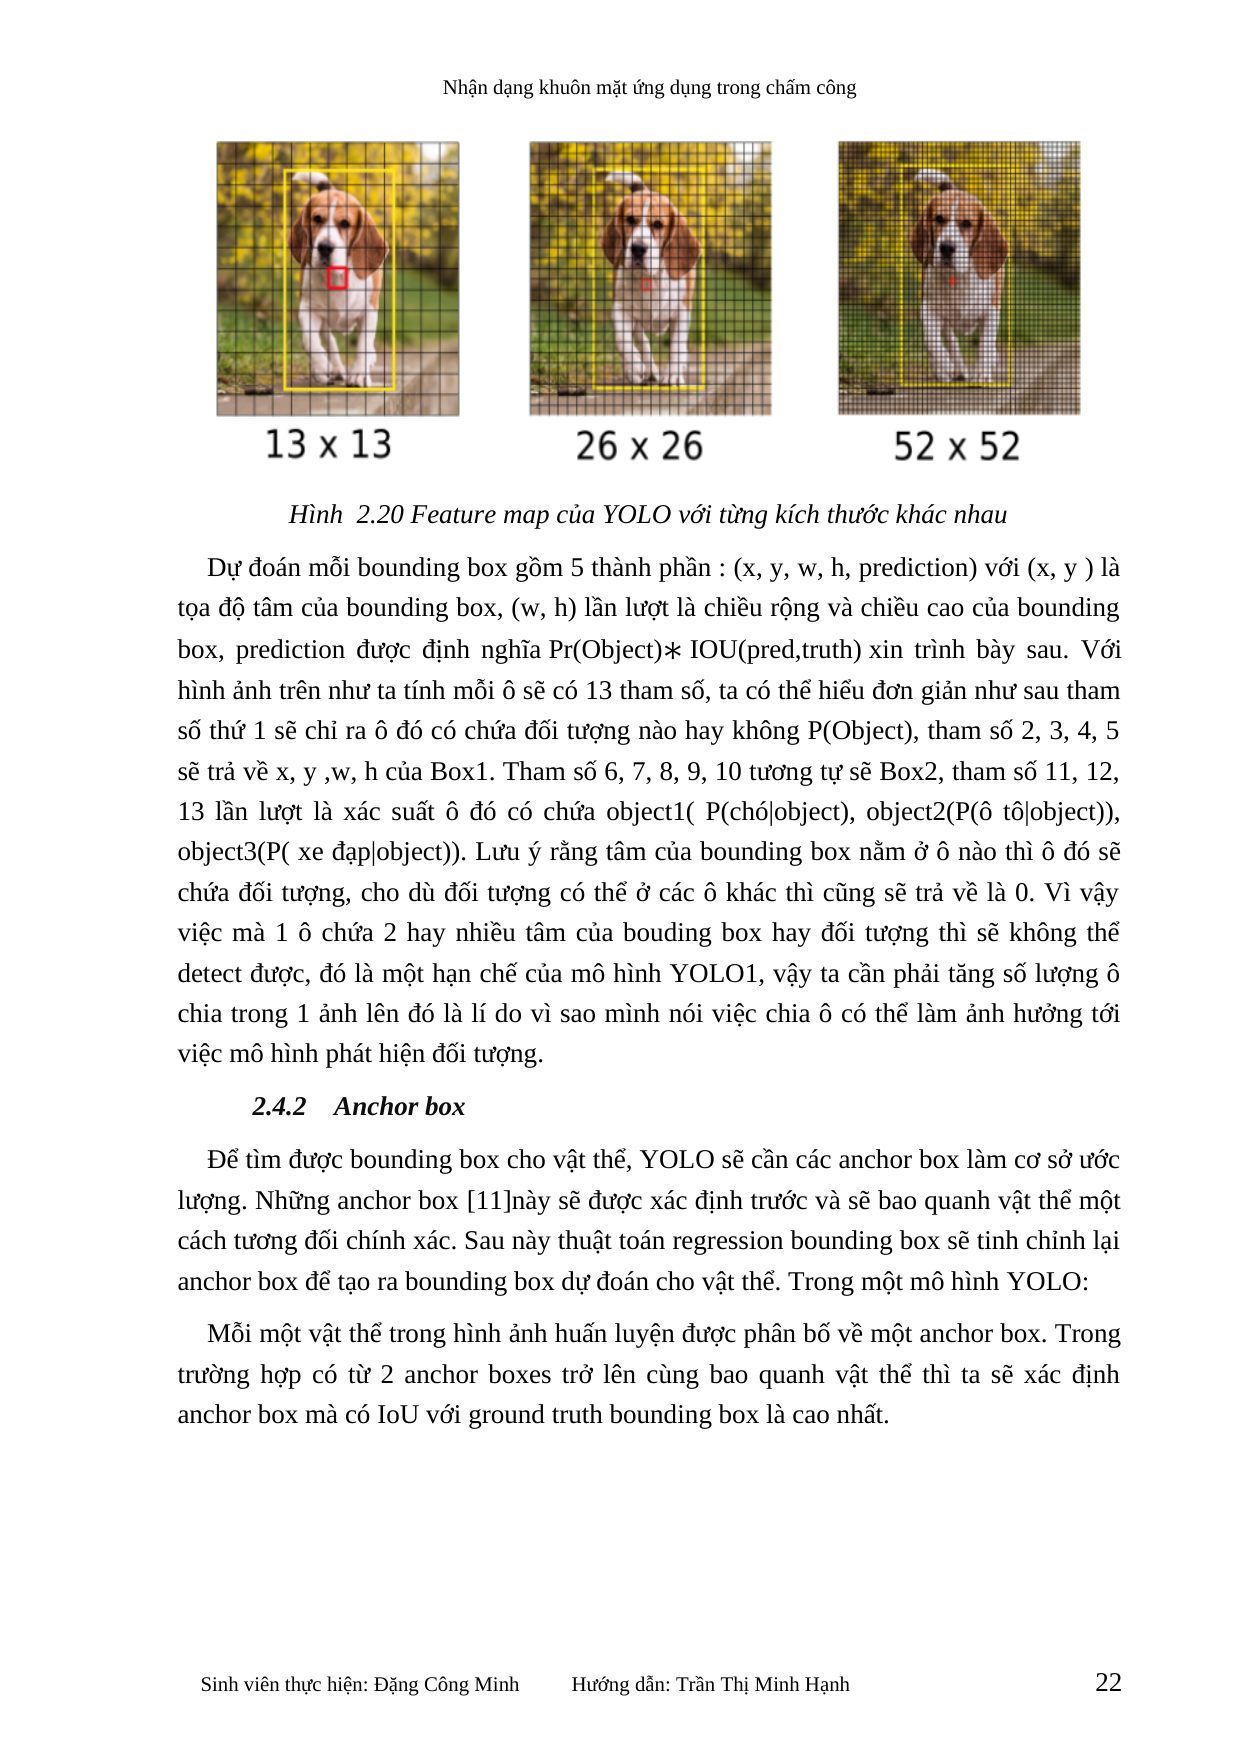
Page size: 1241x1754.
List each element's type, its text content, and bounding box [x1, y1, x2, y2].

text Mỗi một vật thể trong hình ảnh huấn luyện được phân bố về một anchor box. Trong trường hợp có từ 2 anchor boxes trở lên cùng bao quanh vật thể thì ta sẽ xác định anchor box mà có IoU với ground truth bounding box là cao nhất. [177, 1318, 1122, 1429]
text Dự đoán mỗi bounding box gồm 5 thành phần : (x, y, w, h, prediction) với (x, y ) là tọa độ tâm của bounding box, (w, h) lần lượt là chiều rộng và chiều cao của bounding box, prediction được định nghĩa Pr(Object)∗ IOU(pred,truth) xin trình bày sau. Với hình ảnh trên như ta tính mỗi ô sẽ có 13 tham số, ta có thể hiểu đơn giản như sau tham số thứ 1 sẽ chỉ ra ô đó có chứa đối tượng nào hay không P(Object), tham số 2, 3, 4, 5 sẽ trả về x, y ,w, h của Box1. Tham số 6, 7, 8, 9, 10 tương tự sẽ Box2, tham số 11, 12, 13 lần lượt là xác suất ô đó có chứa object1( P(chó|object), object2(P(ô tô|object)), object3(P( xe đạp|object)). Lưu ý rằng tâm của bounding box nằm ở ô nào thì ô đó sẽ chứa đối tượng, cho dù đối tượng có thể ở các ô khác thì cũng sẽ trả về là 0. Vì vậy việc mà 1 ô chứa 2 hay nhiều tâm của bouding box hay đối tượng thì sẽ không thể detect được, đó là một hạn chế của mô hình YOLO1, vậy ta cần phải tăng số lượng ô chia trong 1 ảnh lên đó là lí do vì sao mình nói việc chia ô có thể làm ảnh hưởng tới việc mô hình phát hiện đối tượng. [177, 551, 1122, 1069]
text Để tìm được bounding box cho vật thể, YOLO sẽ cần các anchor box làm cơ sở ước lượng. Những anchor box này sẽ được xác định trước và sẽ bao quanh vật thể một cách tương đối chính xác. Sau này thuật toán regression bounding box sẽ tinh chỉnh lại anchor box để tạo ra bounding box dự đoán cho vật thể. Trong một mô hình YOLO: [177, 1143, 1122, 1296]
picture [177, 118, 1098, 476]
subtitle Anchor box [252, 1091, 1122, 1122]
